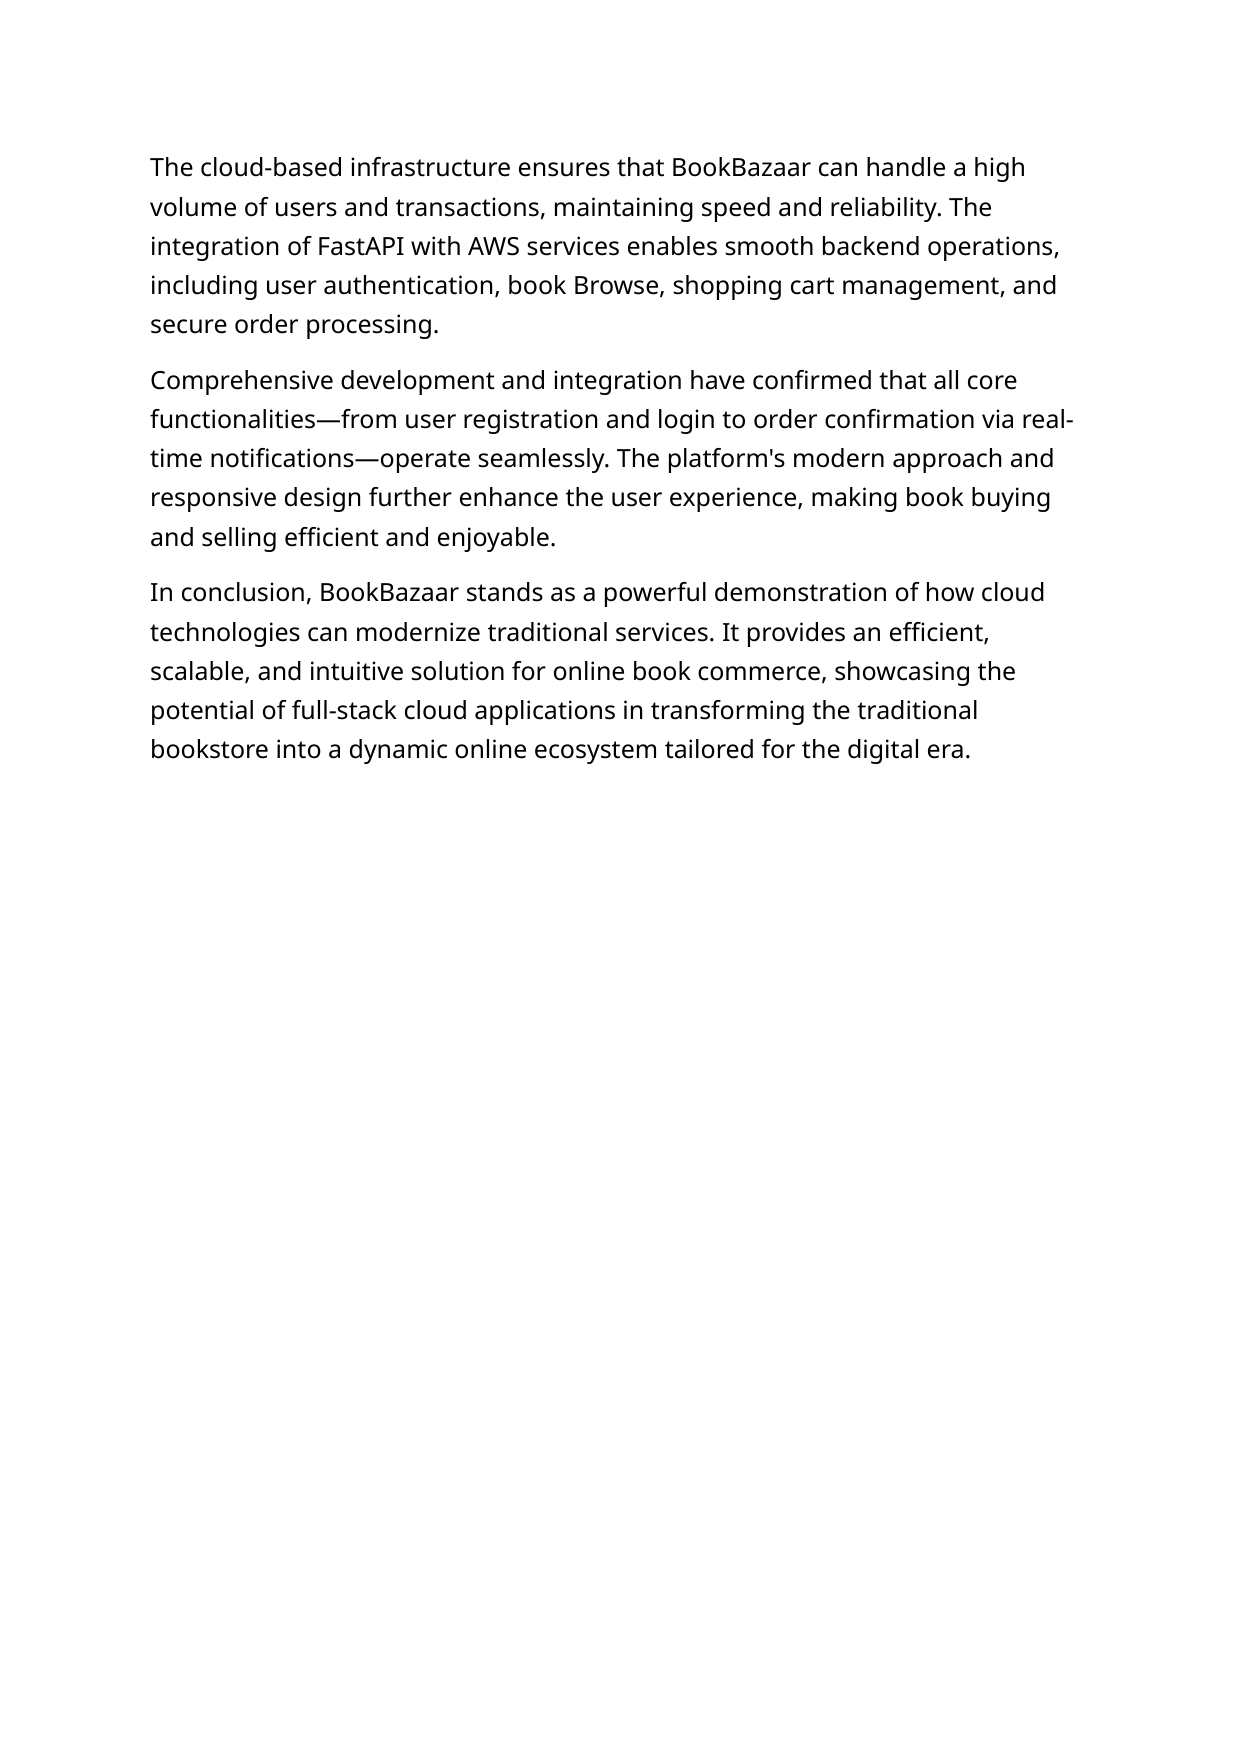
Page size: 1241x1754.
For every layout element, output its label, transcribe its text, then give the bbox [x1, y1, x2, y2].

text In conclusion, BookBazaar stands as a powerful demonstration of how cloud technologies can modernize traditional services. It provides an efficient, scalable, and intuitive solution for online book commerce, showcasing the potential of full-stack cloud applications in transforming the traditional bookstore into a dynamic online ecosystem tailored for the digital era. [150, 575, 1090, 766]
text The cloud-based infrastructure ensures that BookBazaar can handle a high volume of users and transactions, maintaining speed and reliability. The integration of FastAPI with AWS services enables smooth backend operations, including user authentication, book Browse, shopping cart management, and secure order processing. [150, 150, 1090, 341]
text Comprehensive development and integration have confirmed that all core functionalities—from user registration and login to order confirmation via real-time notifications—operate seamlessly. The platform's modern approach and responsive design further enhance the user experience, making book buying and selling efficient and enjoyable. [150, 362, 1090, 553]
